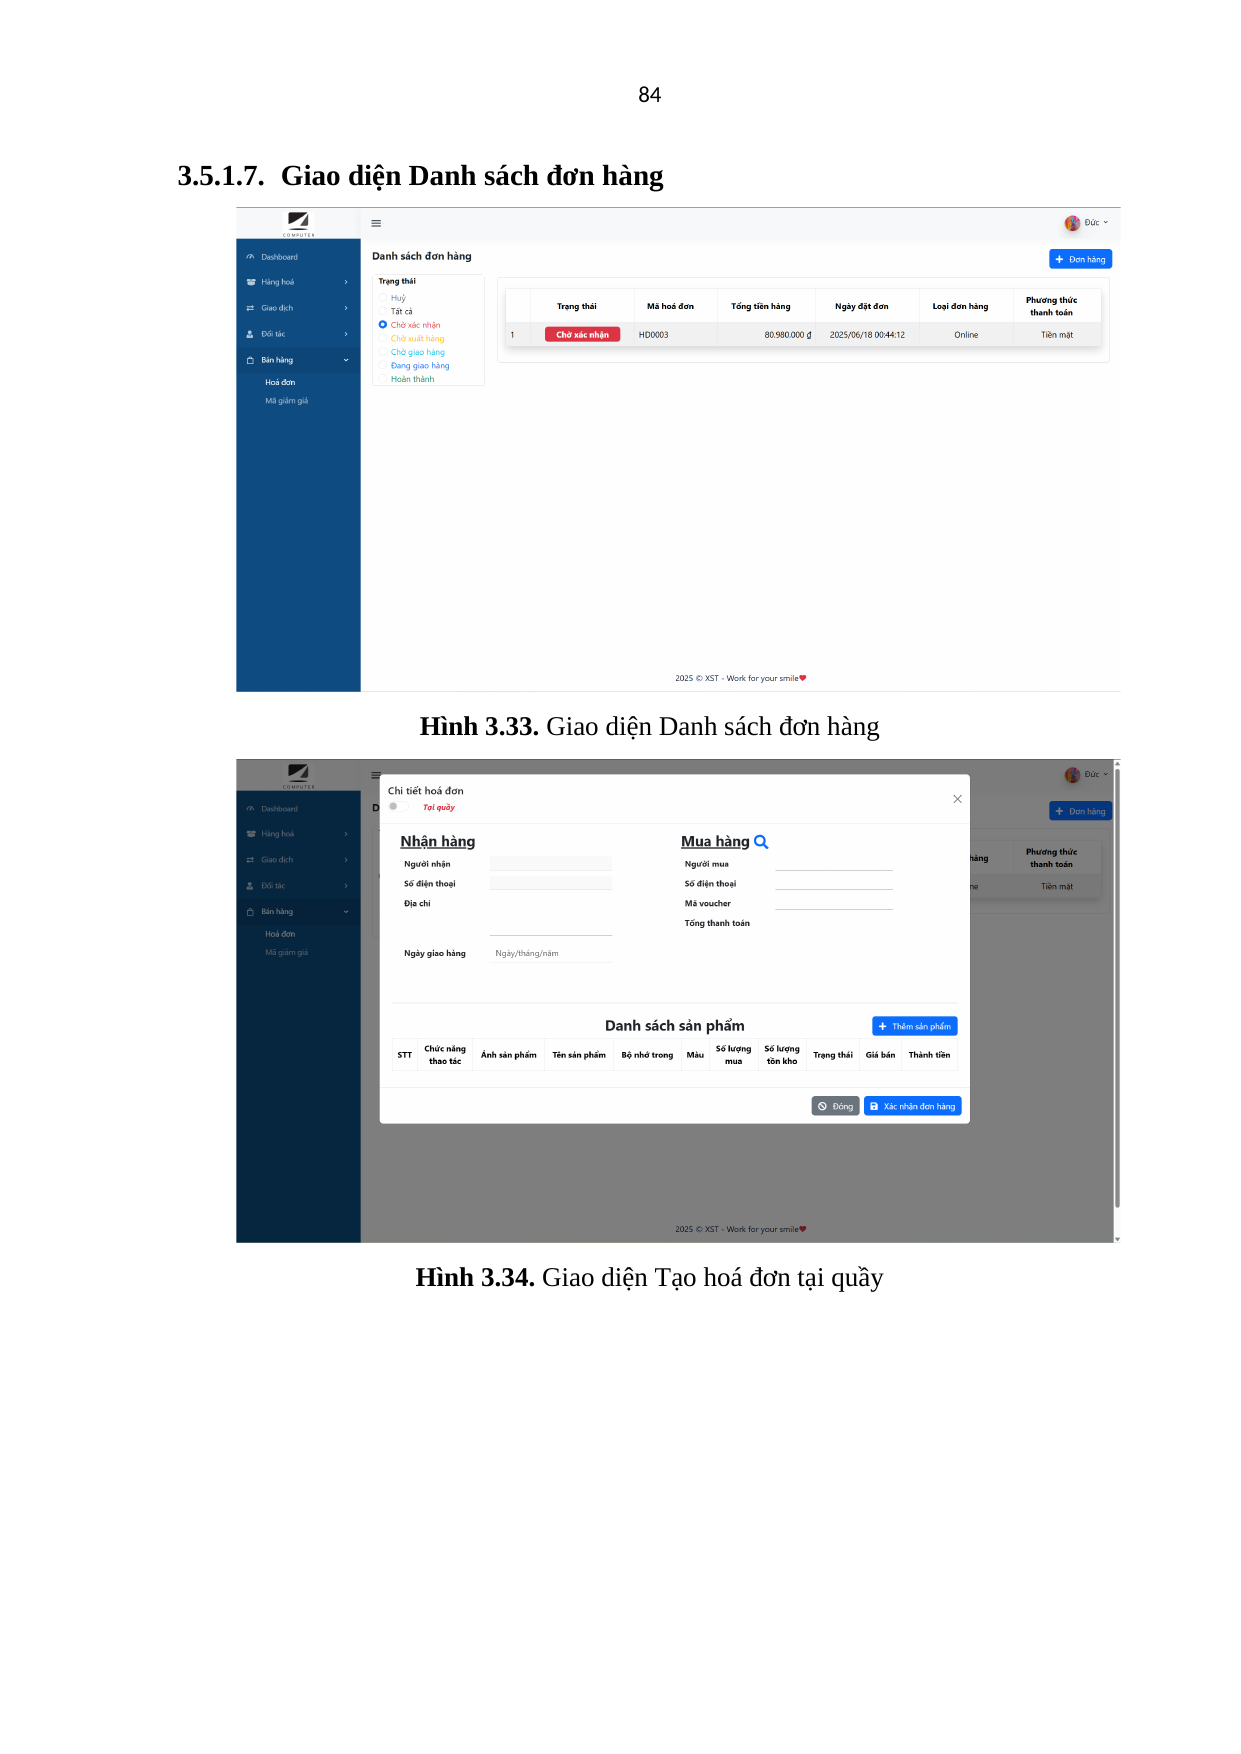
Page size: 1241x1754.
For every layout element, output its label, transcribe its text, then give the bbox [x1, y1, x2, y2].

subtitle Giao diện Danh sách đơn hàng [177, 158, 1122, 192]
picture [236, 759, 1121, 1243]
picture [236, 207, 1121, 692]
